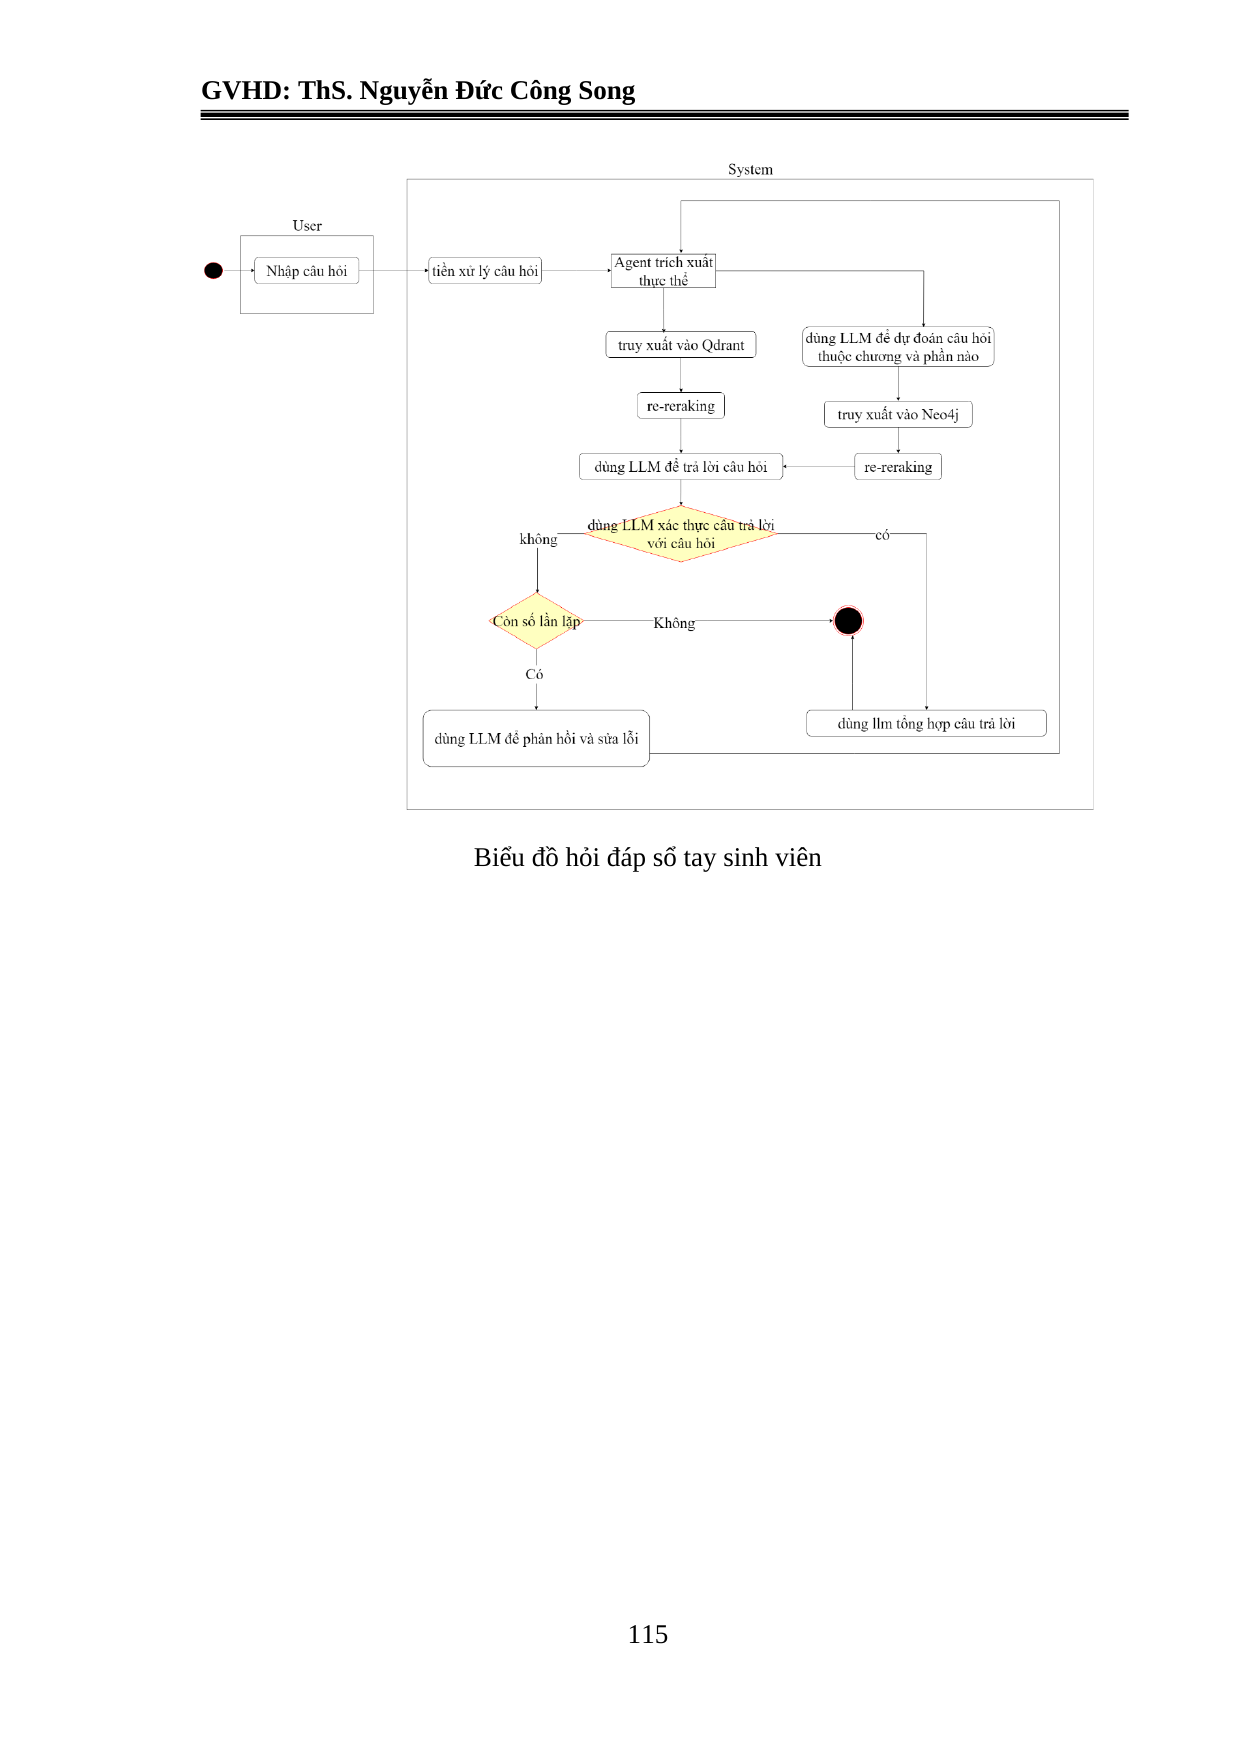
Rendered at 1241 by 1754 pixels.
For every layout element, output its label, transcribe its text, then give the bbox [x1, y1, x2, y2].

picture [202, 159, 1094, 810]
list Biểu đồ hỏi đáp sổ tay sinh viên [201, 841, 1094, 872]
